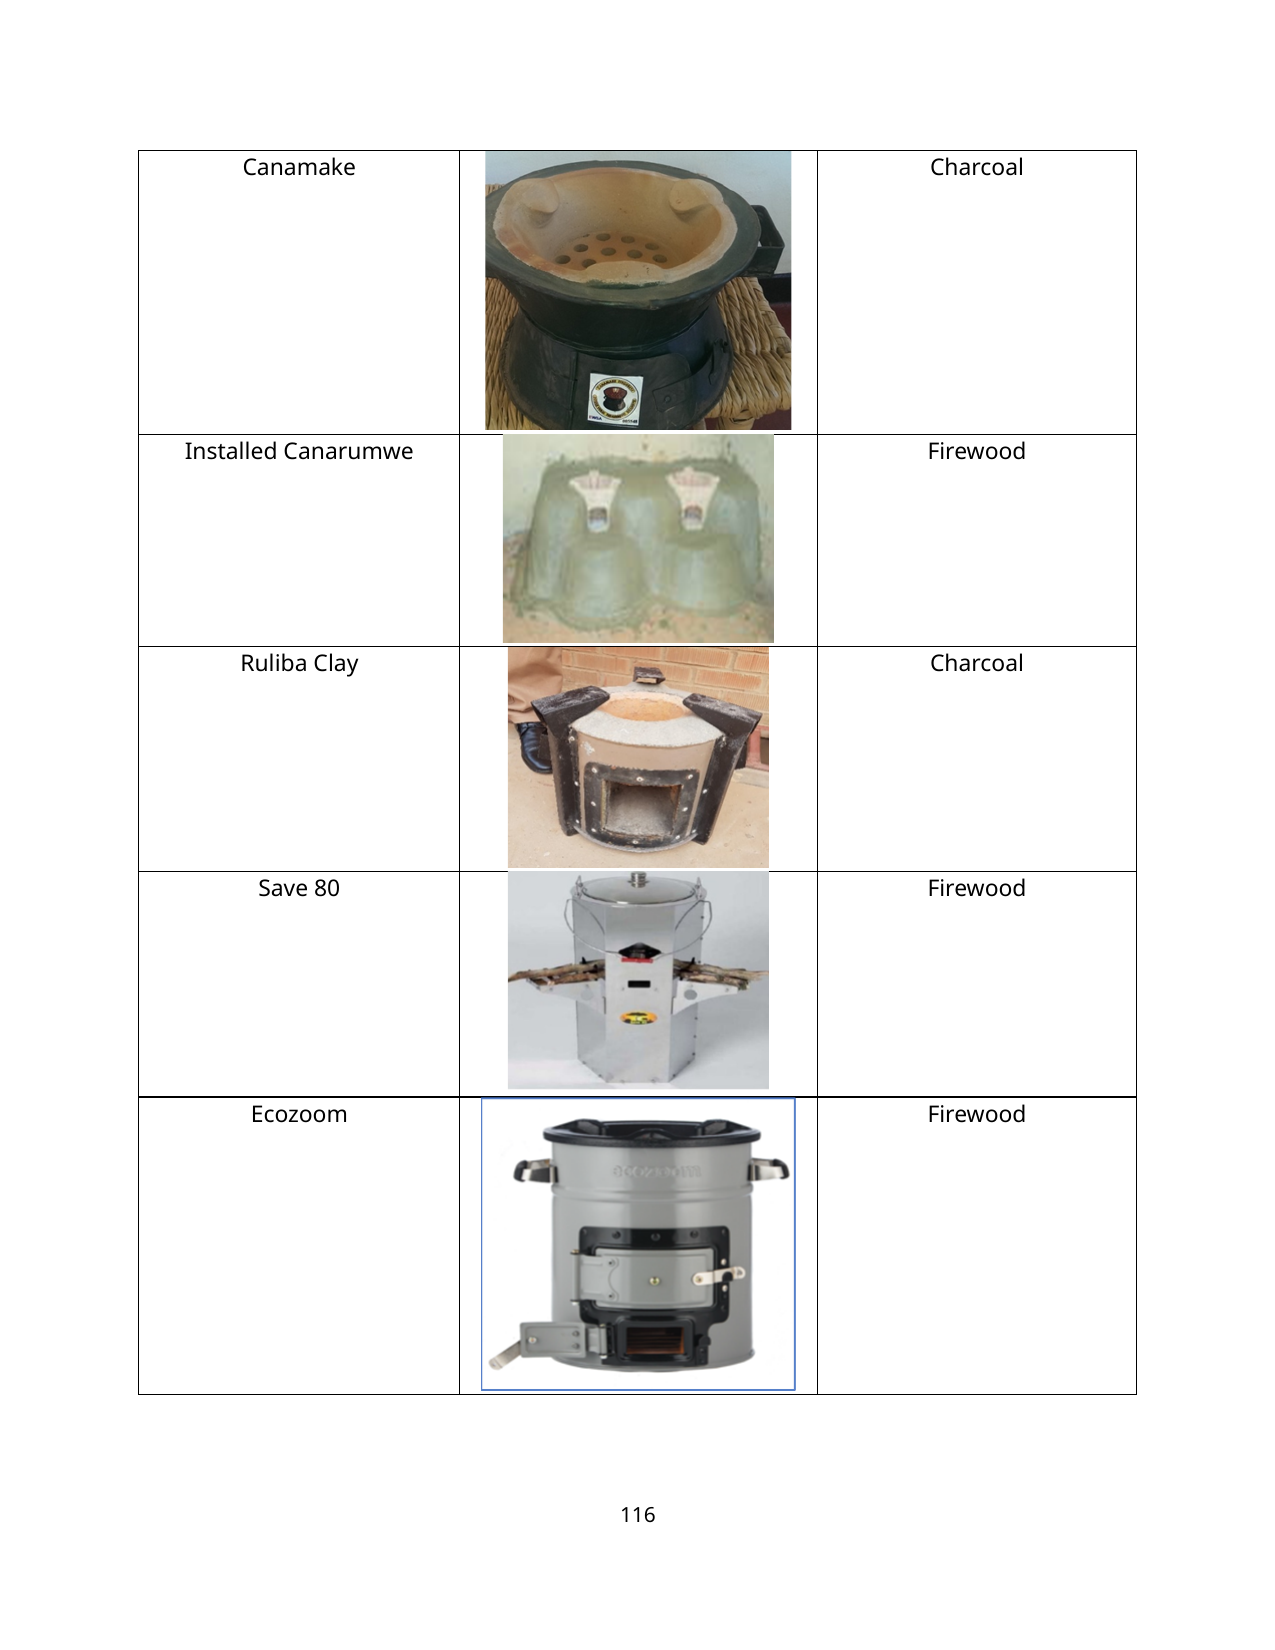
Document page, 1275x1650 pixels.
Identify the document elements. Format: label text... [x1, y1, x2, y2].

table_cell [460, 435, 817, 646]
picture [507, 871, 769, 1093]
table_cell Save 80 [139, 872, 459, 1096]
table_cell Firewood [818, 1098, 1136, 1394]
table_cell Ruliba Clay [139, 647, 459, 871]
table_cell [460, 647, 817, 871]
picture [485, 151, 792, 430]
picture [507, 647, 769, 868]
table_cell Firewood [818, 872, 1136, 1096]
table_cell Charcoal [818, 647, 1136, 871]
picture [502, 434, 774, 643]
picture [481, 1097, 796, 1391]
table_cell Ecozoom [139, 1098, 459, 1394]
table_cell Canamake [139, 151, 459, 434]
table_cell [460, 151, 817, 434]
table_cell Firewood [818, 435, 1136, 646]
table_cell [460, 872, 817, 1096]
table_cell [460, 1098, 817, 1394]
table_cell Charcoal [818, 151, 1136, 434]
table_cell Installed Canarumwe [139, 435, 459, 646]
